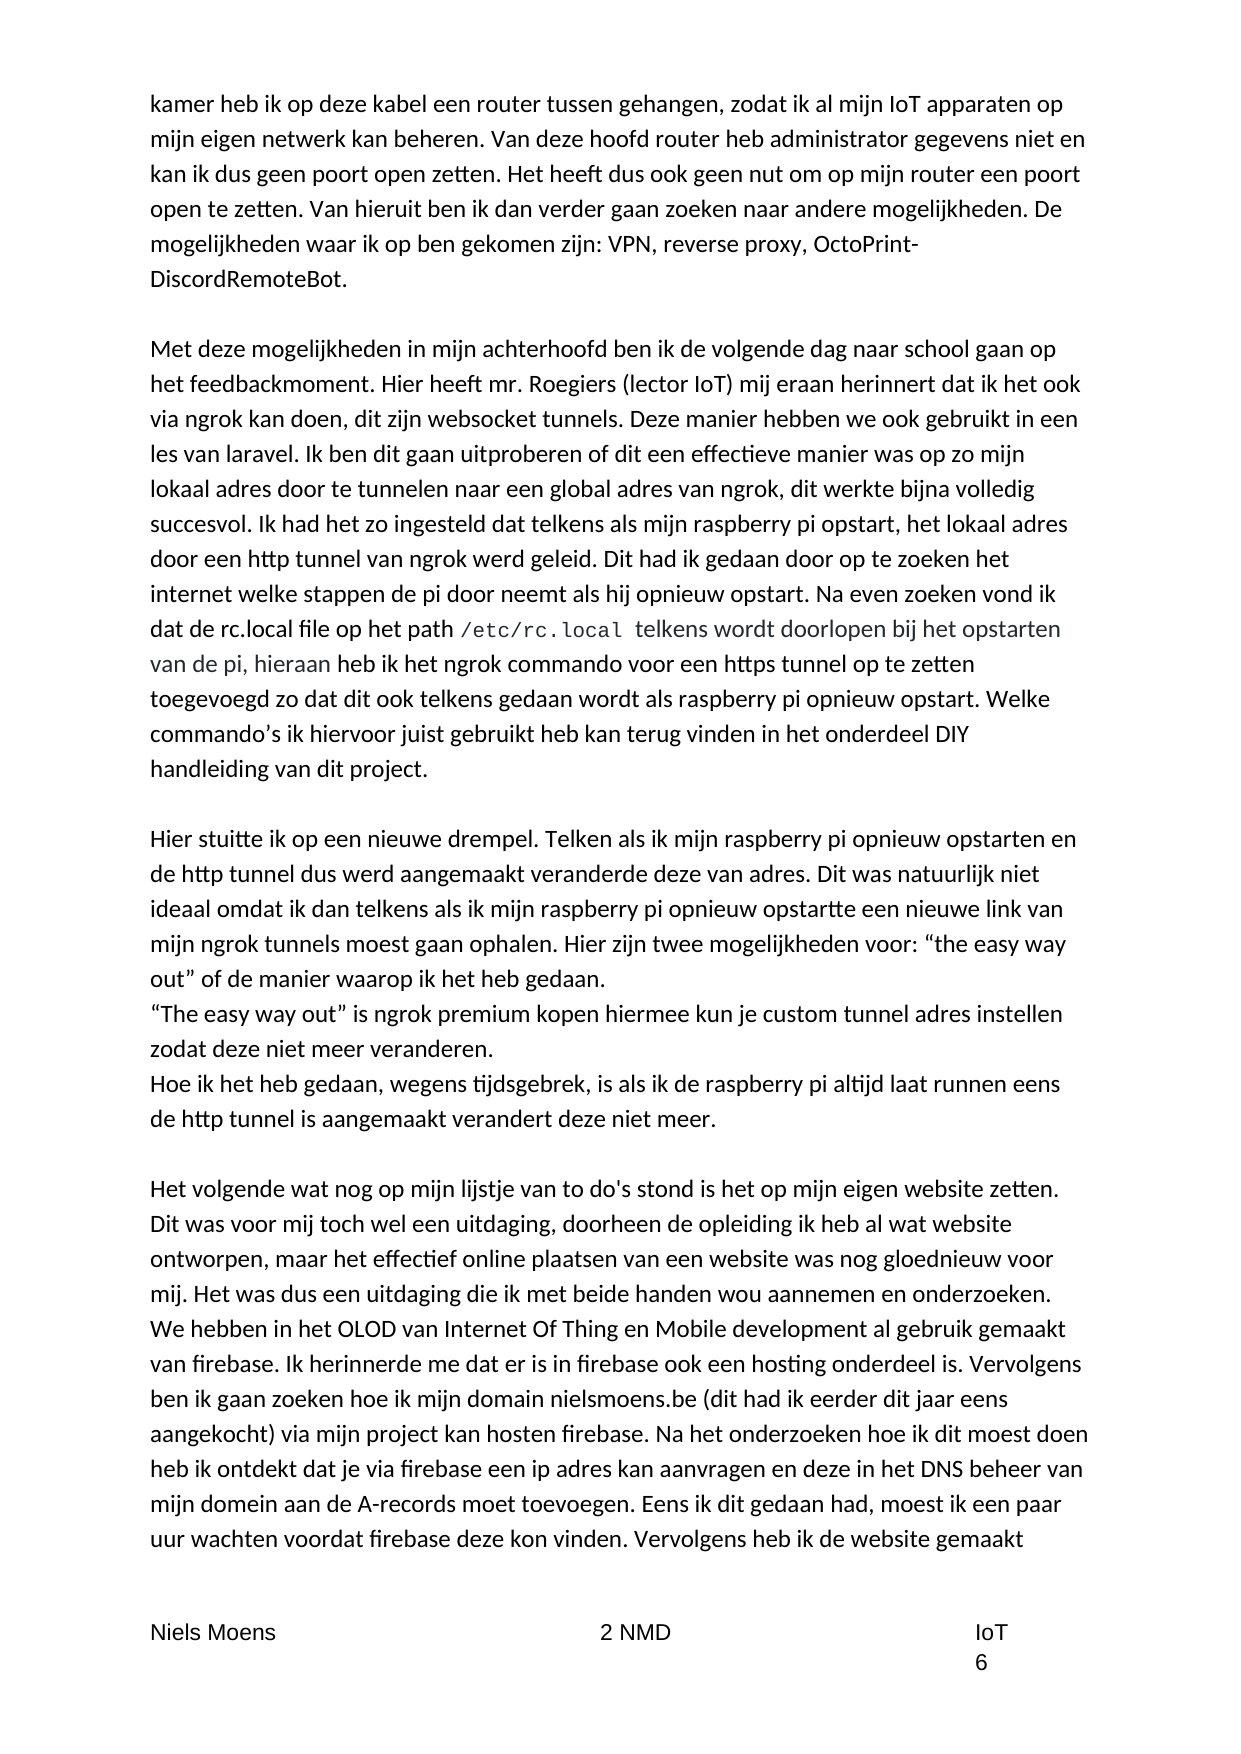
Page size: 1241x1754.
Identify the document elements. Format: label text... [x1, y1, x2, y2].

text “The easy way out” is ngrok premium kopen hiermee kun je custom tunnel adres instellen zodat deze niet meer veranderen. [150, 998, 1090, 1064]
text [150, 88, 1090, 294]
text Het volgende wat nog op mijn lijstje van to do's stond is het op mijn eigen website zetten. Dit was voor mij toch wel een uitdaging, doorheen de opleiding ik heb al wat website ontworpen, maar het effectief online plaatsen van een website was nog gloednieuw voor mij. Het was dus een uitdaging die ik met beide handen wou aannemen en onderzoeken. [150, 1173, 1090, 1309]
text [150, 1313, 1090, 1554]
text Hier stuitte ik op een nieuwe drempel. Telken als ik mijn raspberry pi opnieuw opstarten en de http tunnel dus werd aangemaakt veranderde deze van adres. Dit was natuurlijk niet ideaal omdat ik dan telkens als ik mijn raspberry pi opnieuw opstartte een nieuwe link van mijn ngrok tunnels moest gaan ophalen. Hier zijn twee mogelijkheden voor: “the easy way out” of de manier waarop ik het heb gedaan. [150, 823, 1090, 994]
text Hoe ik het heb gedaan, wegens tijdsgebrek, is als ik de raspberry pi altijd laat runnen eens de http tunnel is aangemaakt verandert deze niet meer. [150, 1068, 1090, 1134]
text Met deze mogelijkheden in mijn achterhoofd ben ik de volgende dag naar school gaan op het feedbackmoment. Hier heeft mr. Roegiers (lector IoT) mij eraan herinnert dat ik het ook via ngrok kan doen, dit zijn websocket tunnels. Deze manier hebben we ook gebruikt in een les van laravel. Ik ben dit gaan uitproberen of dit een effectieve manier was op zo mijn lokaal adres door te tunnelen naar een global adres van ngrok, dit werkte bijna volledig succesvol. Ik had het zo ingesteld dat telkens als mijn raspberry pi opstart, het lokaal adres door een http tunnel van ngrok werd geleid. Dit had ik gedaan door op te zoeken het internet welke stappen de pi door neemt als hij opnieuw opstart. Na even zoeken vond ik dat de rc.local file op het path /etc/rc.local telkens wordt doorlopen bij het opstarten van de pi, hieraan heb ik het ngrok commando voor een https tunnel op te zetten toegevoegd zo dat dit ook telkens gedaan wordt als raspberry pi opnieuw opstart. Welke commando’s ik hiervoor juist gebruikt heb kan terug vinden in het onderdeel DIY handleiding van dit project. [150, 333, 1090, 784]
